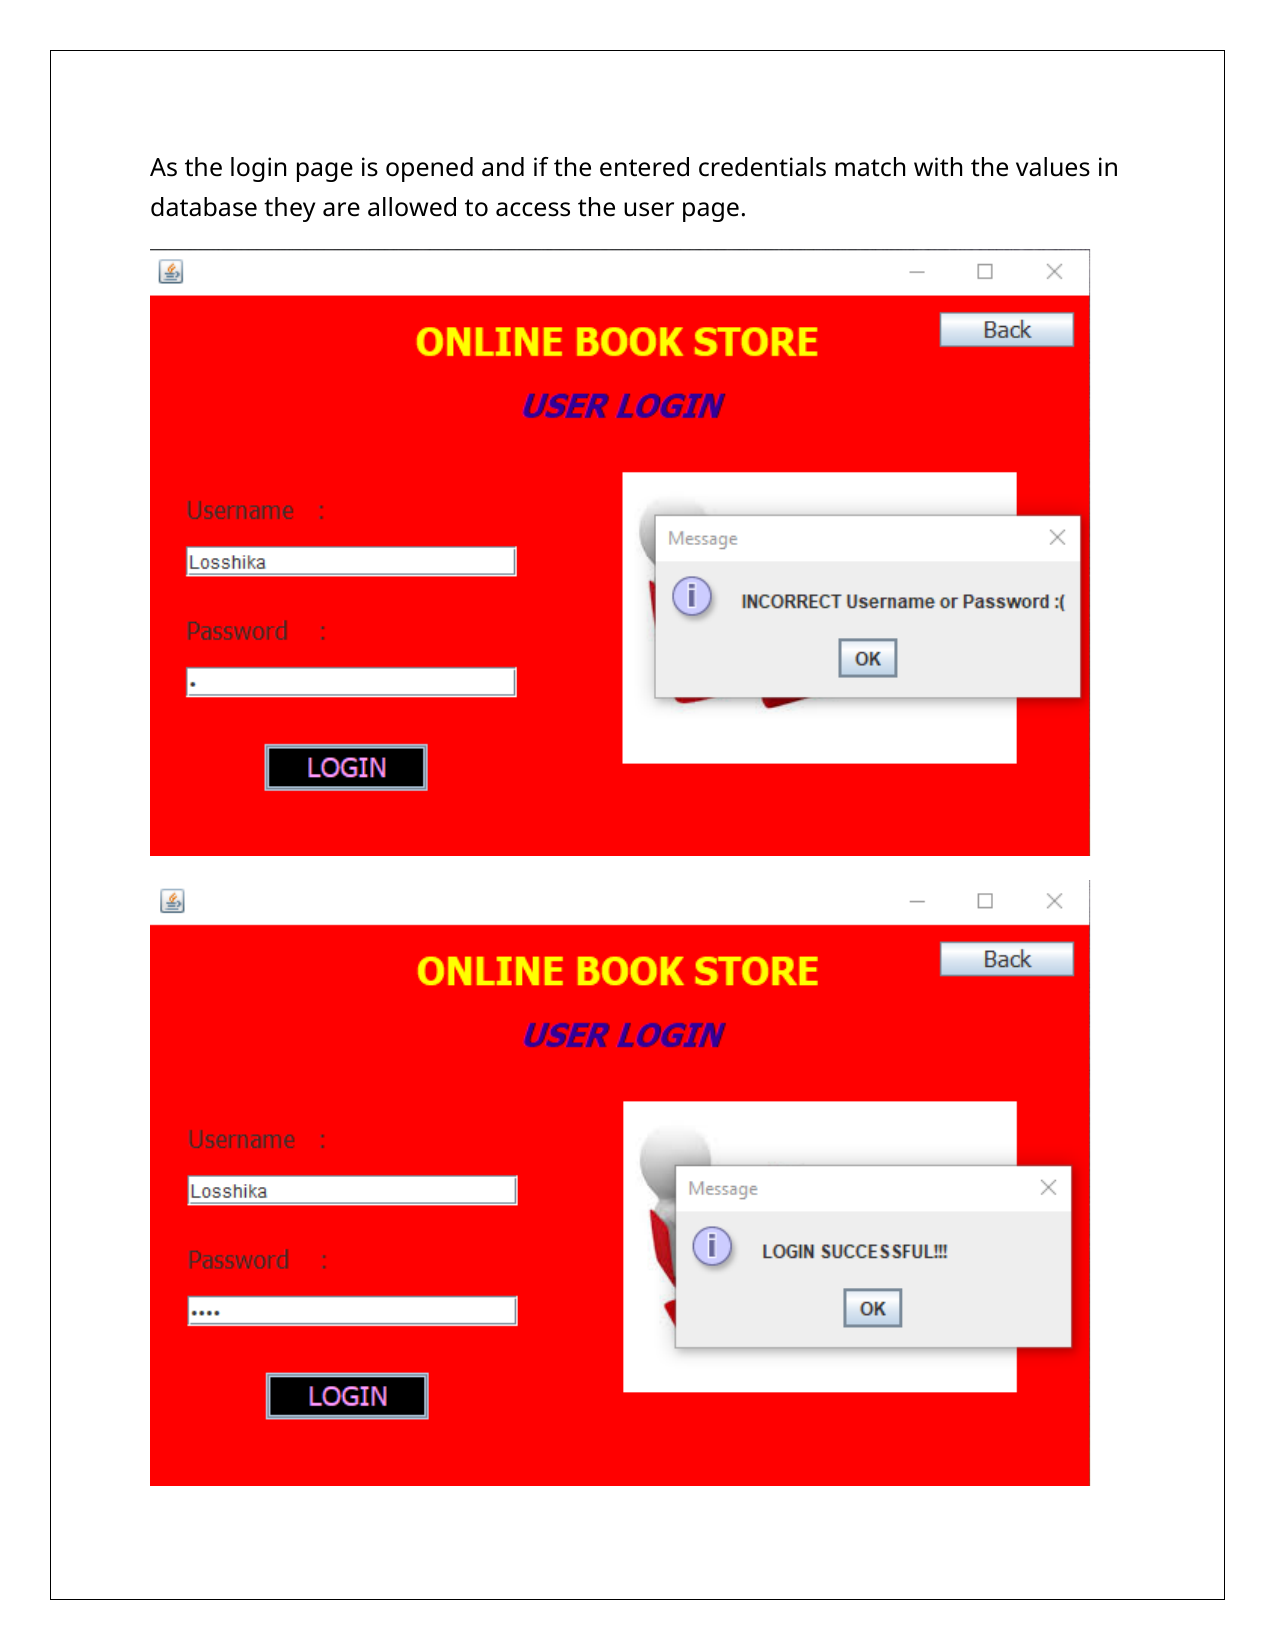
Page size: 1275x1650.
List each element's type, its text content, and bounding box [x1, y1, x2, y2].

picture [150, 880, 1091, 1486]
picture [150, 249, 1091, 856]
text As the login page is opened and if the entered credentials match with the values in database they are allowed to access the user page. [150, 150, 1125, 223]
